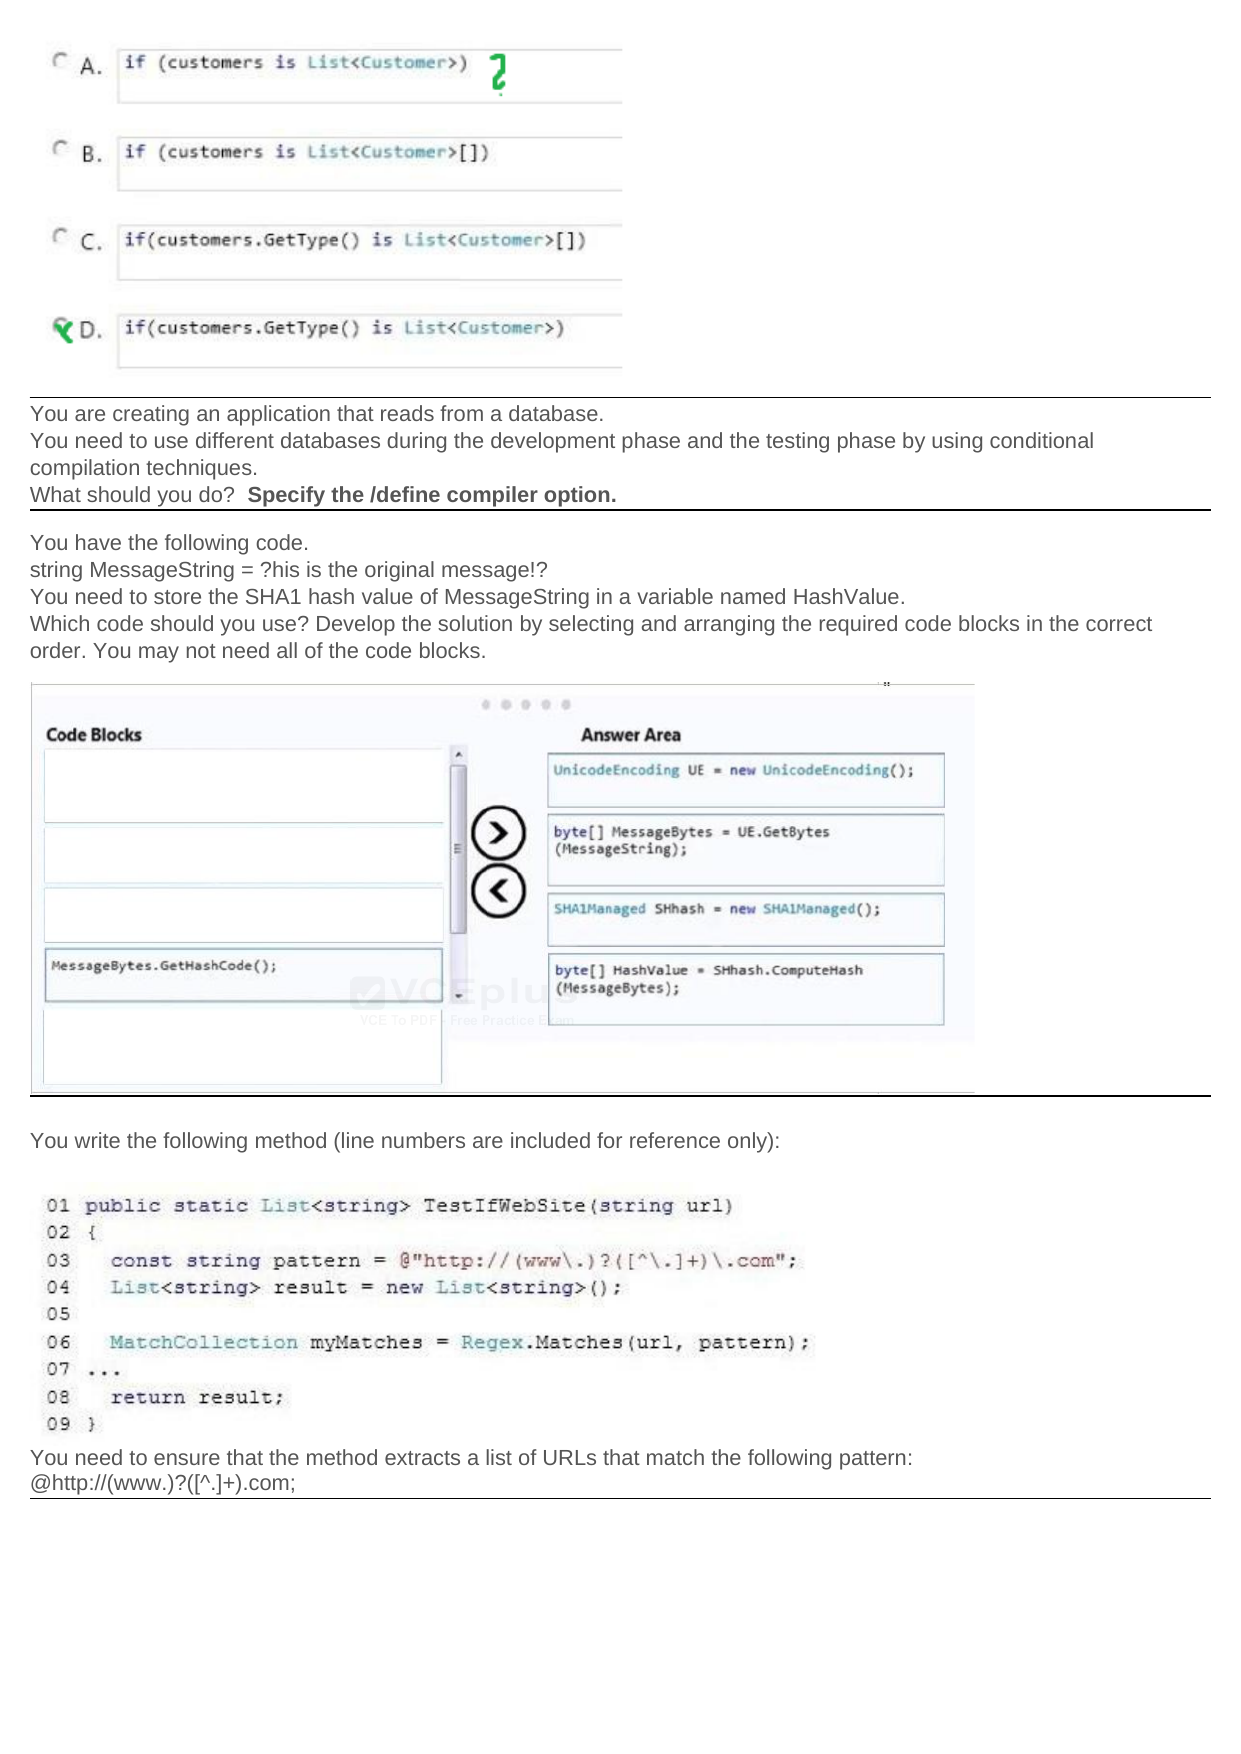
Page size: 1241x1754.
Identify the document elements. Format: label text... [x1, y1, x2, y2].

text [29, 1183, 1211, 1499]
picture [34, 29, 623, 378]
text You write the following method (line numbers are included for reference only): [29, 1128, 1211, 1153]
picture [29, 682, 975, 1094]
text You have the following code. string MessageString = ?his is the original message!? You need to store the SHA1 hash value of MessageString in a variable named HashValue. Which code should you use? Develop the solution by selecting and arranging the required code blocks in the correct order. You may not need all of the code blocks. [29, 529, 1211, 663]
text You are creating an application that reads from a database. You need to use different databases during the development phase and the testing phase by using conditional compilation techniques. What should you do? Specify the /define compiler option. [29, 398, 1211, 511]
picture [29, 1182, 816, 1446]
